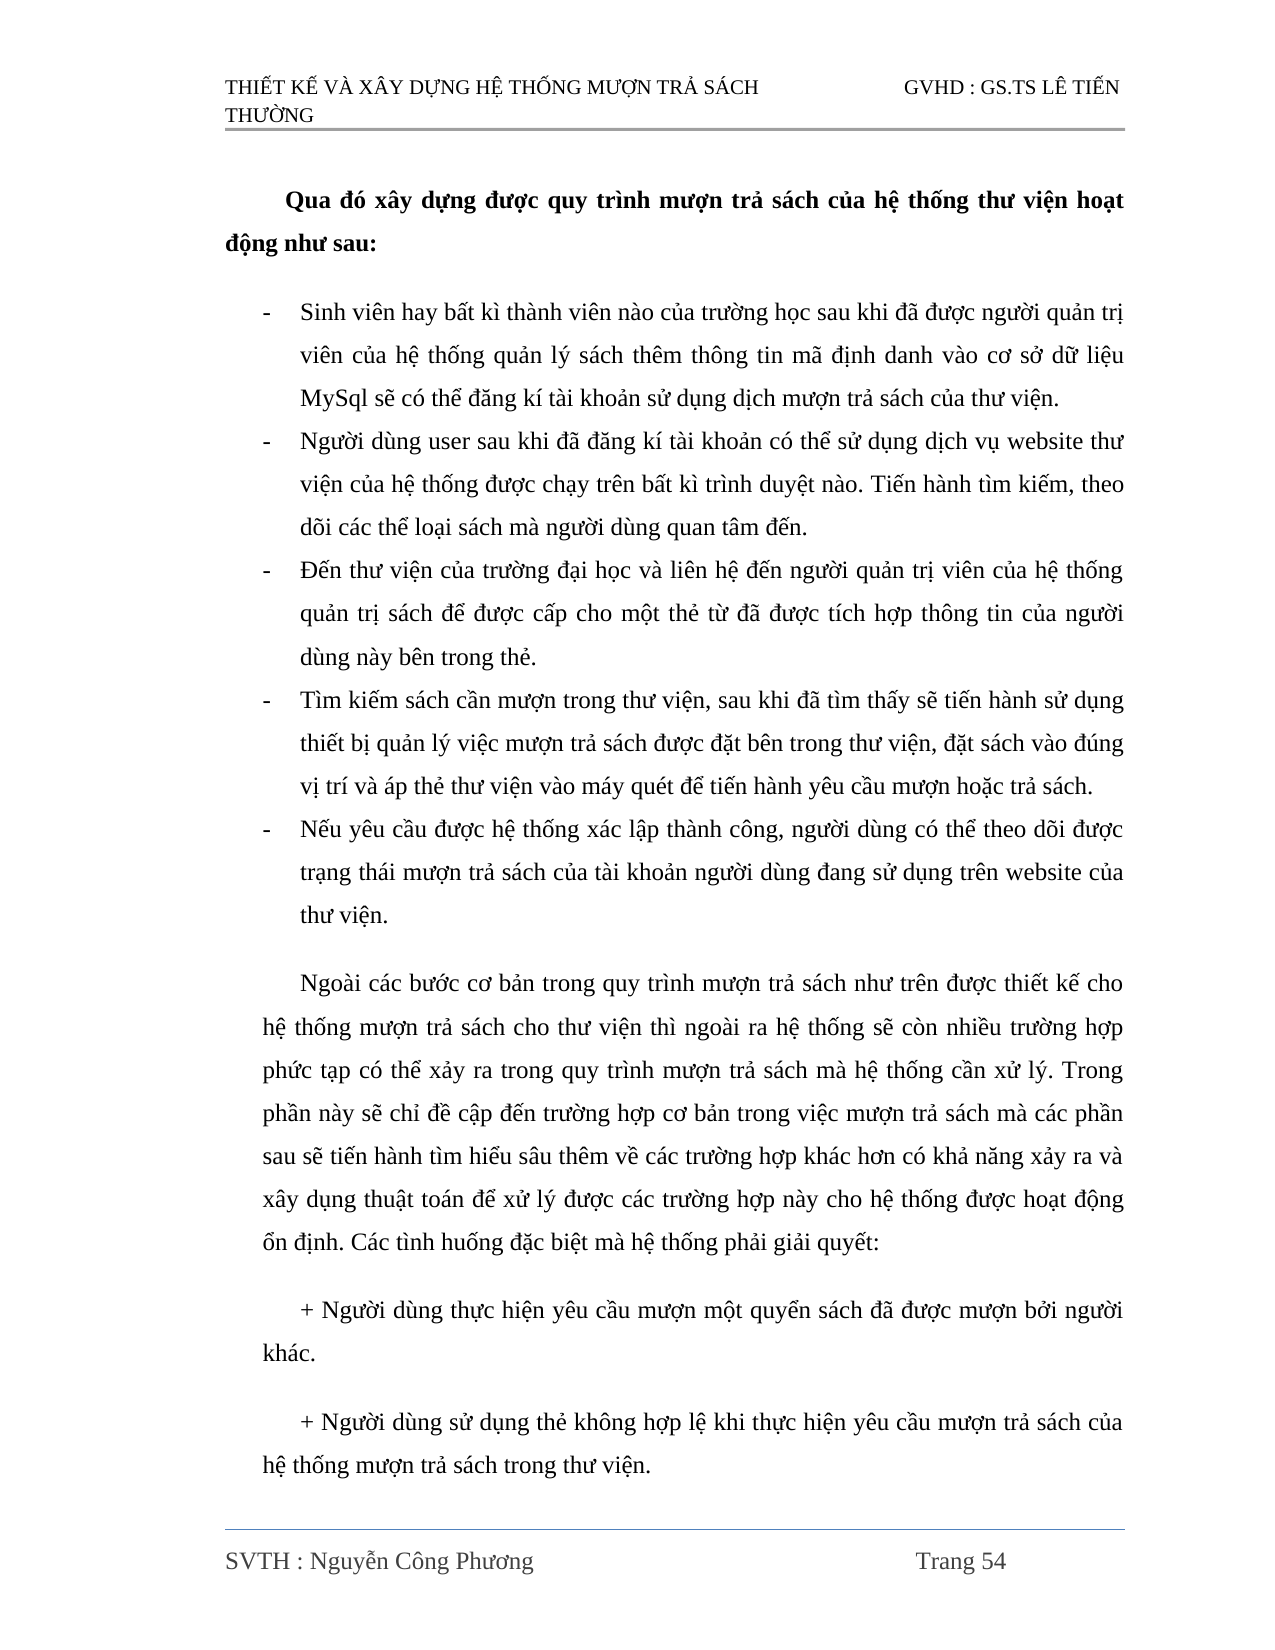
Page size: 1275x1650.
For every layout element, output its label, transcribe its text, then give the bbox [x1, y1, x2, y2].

list Nếu yêu cầu được hệ thống xác lập thành công, người dùng có thể theo dõi được trạng thái mượn trả sách của tài khoản người dùng đang sử dụng trên website của thư viện. [262, 1012, 1125, 1127]
list Sinh viên hay bất kì thành viên nào của trường học sau khi đã được người quản trị viên của hệ thống quản lý sách thêm thông tin mã định danh vào cơ sở dữ liệu MySql sẽ có thể đăng kí tài khoản sử dụng dịch mượn trả sách của thư viện. [262, 494, 1125, 609]
list Tìm kiếm sách cần mượn trong thư viện, sau khi đã tìm thấy sẽ tiến hành sử dụng thiết bị quản lý việc mượn trả sách được đặt bên trong thư viện, đặt sách vào đúng vị trí và áp thẻ thư viện vào máy quét để tiến hành yêu cầu mượn hoặc trả sách. [262, 882, 1125, 997]
list Đến thư viện của trường đại học và liên hệ đến người quản trị viên của hệ thống quản trị sách để được cấp cho một thẻ từ đã được tích hợp thông tin của người dùng này bên trong thẻ. [262, 753, 1125, 868]
text Bởi vì bất kì một sinh viên nào khi bắt đầu quá trình nhập học tại một trường đại học sẽ đều được trường cấp cho một mã số sinh viên để định danh người dùng, điều nay rất thích hợp cho cơ sở quản lý dữ liệu hồ sơ người dùng để quản lý thư viện bởi vì khóa mã số sinh viên này là duy nhất và không bị trùng lặp. [225, 185, 1125, 343]
text Qua đó xây dựng được quy trình mượn trả sách của hệ thống thư viện hoạt động như sau: [225, 383, 1125, 455]
list Người dùng user sau khi đã đăng kí tài khoản có thể sử dụng dịch vụ website thư viện của hệ thống được chạy trên bất kì trình duyệt nào. Tiến hành tìm kiếm, theo dõi các thể loại sách mà người dùng quan tâm đến. [262, 623, 1125, 738]
text Ngoài các bước cơ bản trong quy trình mượn trả sách như trên được thiết kế cho hệ thống mượn trả sách cho thư viện thì ngoài ra hệ thống sẽ còn nhiều trường hợp phức tạp có thể xảy ra trong quy trình mượn trả sách mà hệ thống cần xử lý. Trong phần này sẽ chỉ đề cập đến trường hợp cơ bản trong việc mượn trả sách mà các phần sau sẽ tiến hành tìm hiểu sâu thêm về các trường hợp khác hơn có khả năng xảy ra và xây dụng thuật toán để xử lý được các trường hợp này cho hệ thống được hoạt động ổn định. Các tình huống đặc biệt mà hệ thống phải giải quyết: [262, 1166, 1125, 1453]
